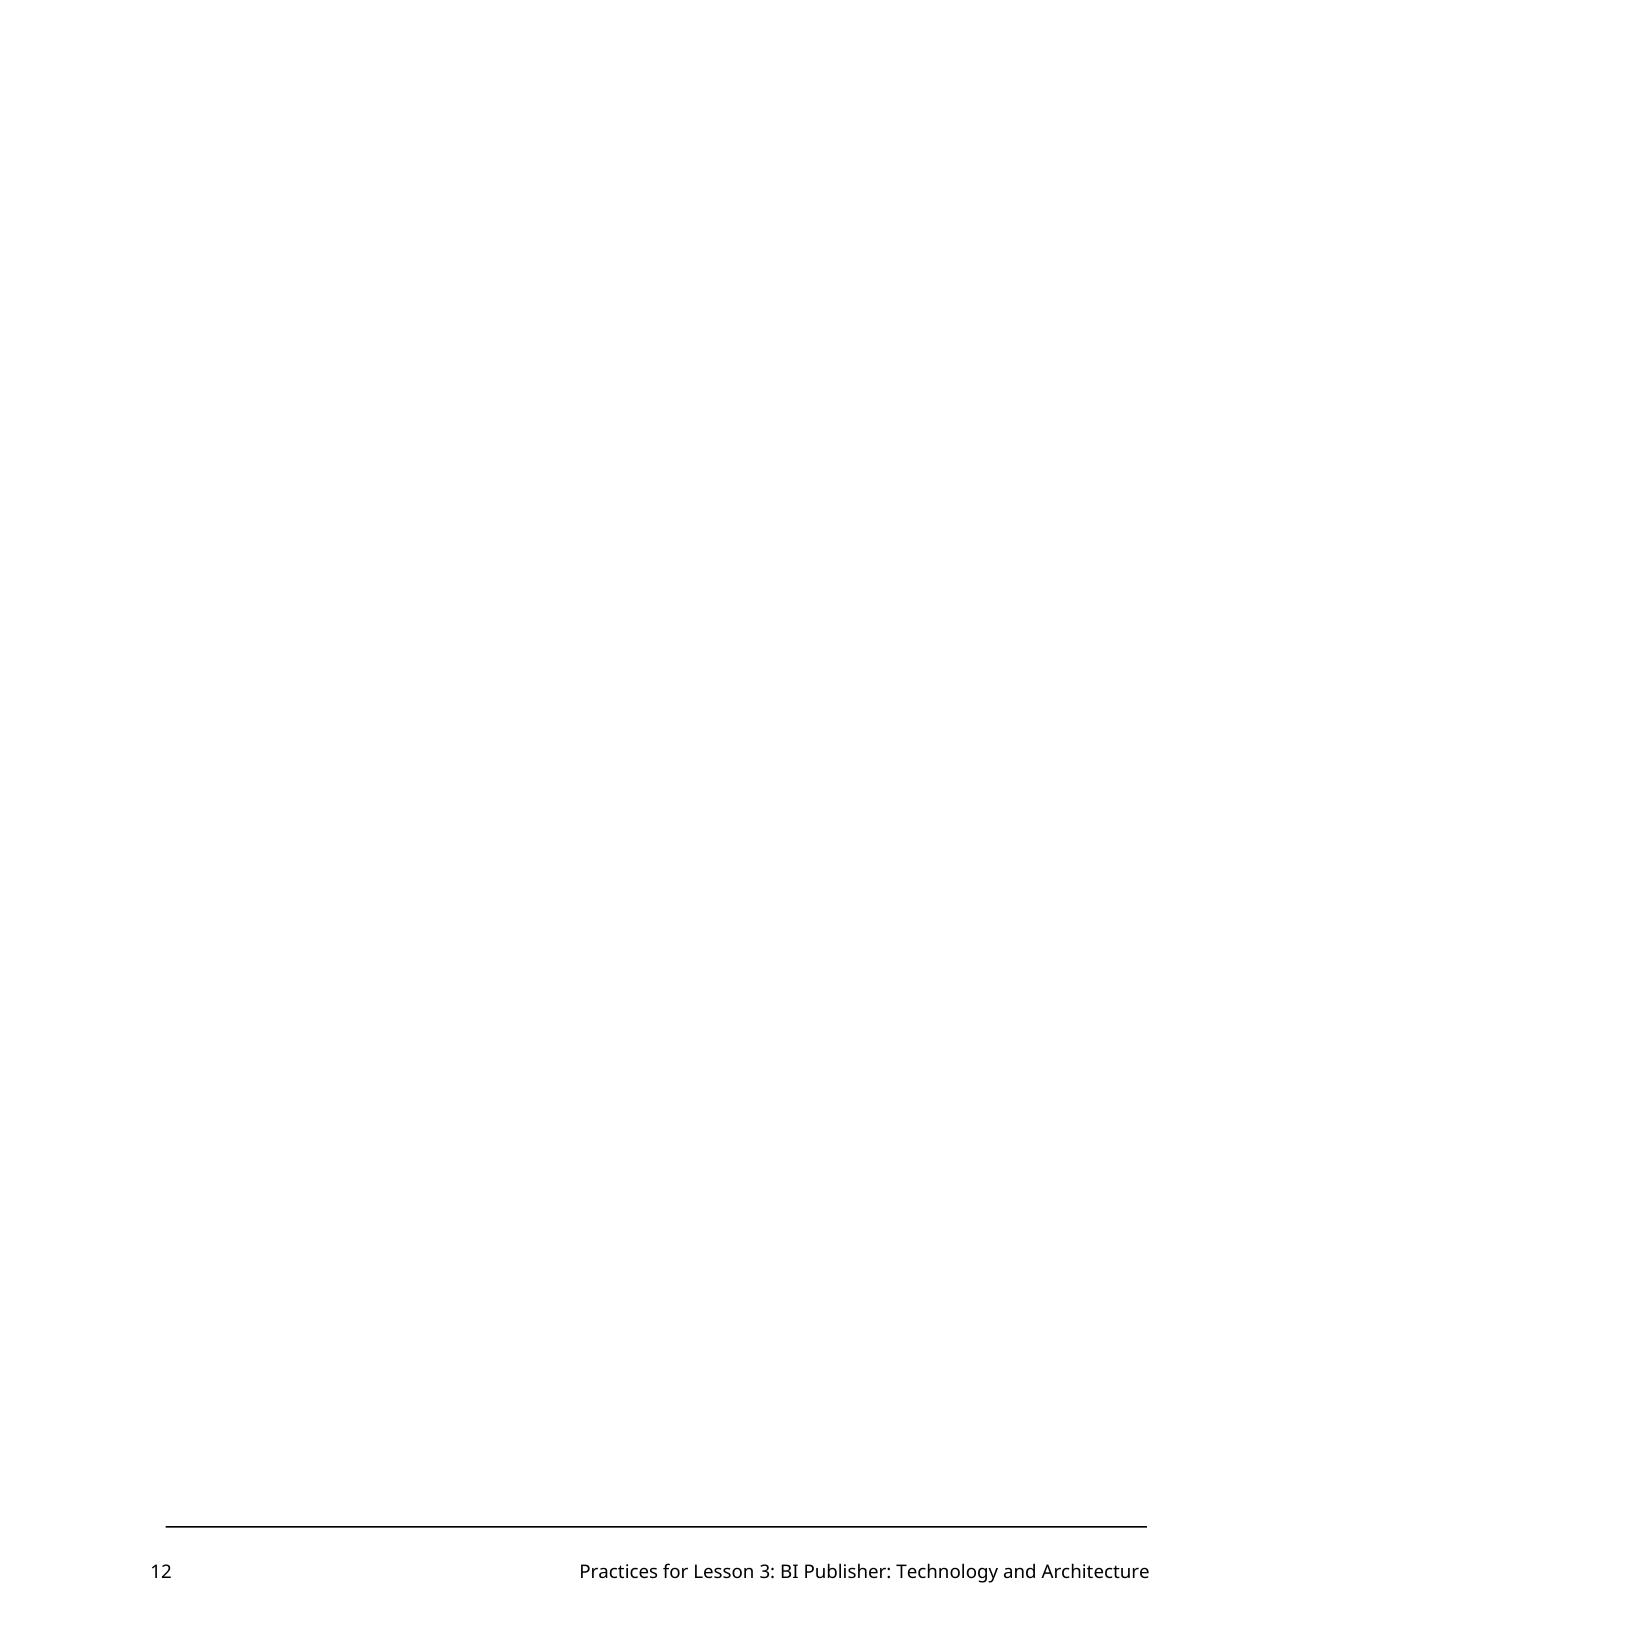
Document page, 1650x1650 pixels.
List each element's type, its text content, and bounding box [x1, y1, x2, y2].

text 12 Practices for Lesson 3: BI Publisher: Technology and Architecture [150, 1558, 1414, 1584]
